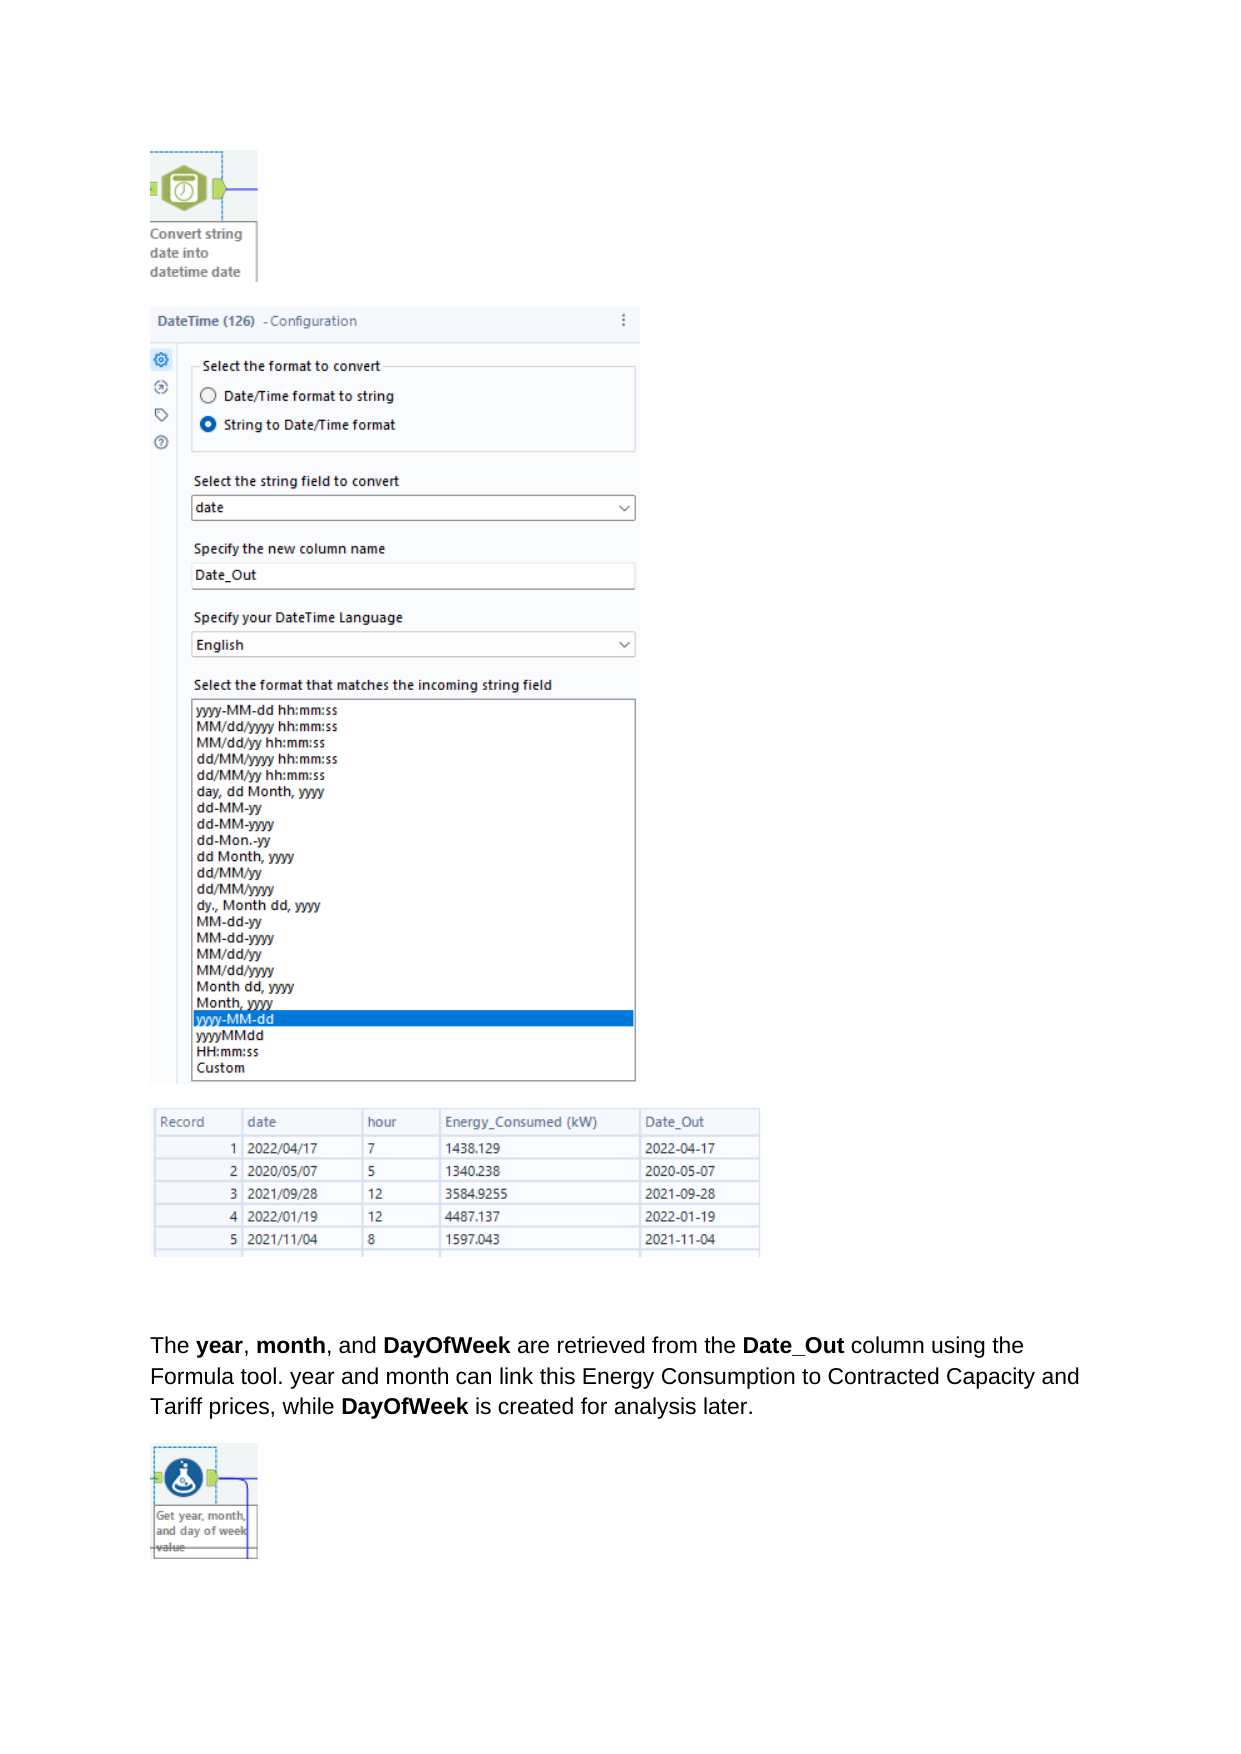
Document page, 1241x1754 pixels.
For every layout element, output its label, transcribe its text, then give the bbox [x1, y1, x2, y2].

picture [150, 1443, 258, 1559]
text The year, month, and DayOfWeek are retrieved from the Date_Out column using the Formula tool. year and month can link this Energy Consumption to Contracted Capacity and Tariff prices, while DayOfWeek is created for analysis later. [150, 1332, 1090, 1419]
picture [150, 150, 258, 282]
picture [150, 306, 640, 1084]
picture [150, 1108, 764, 1257]
